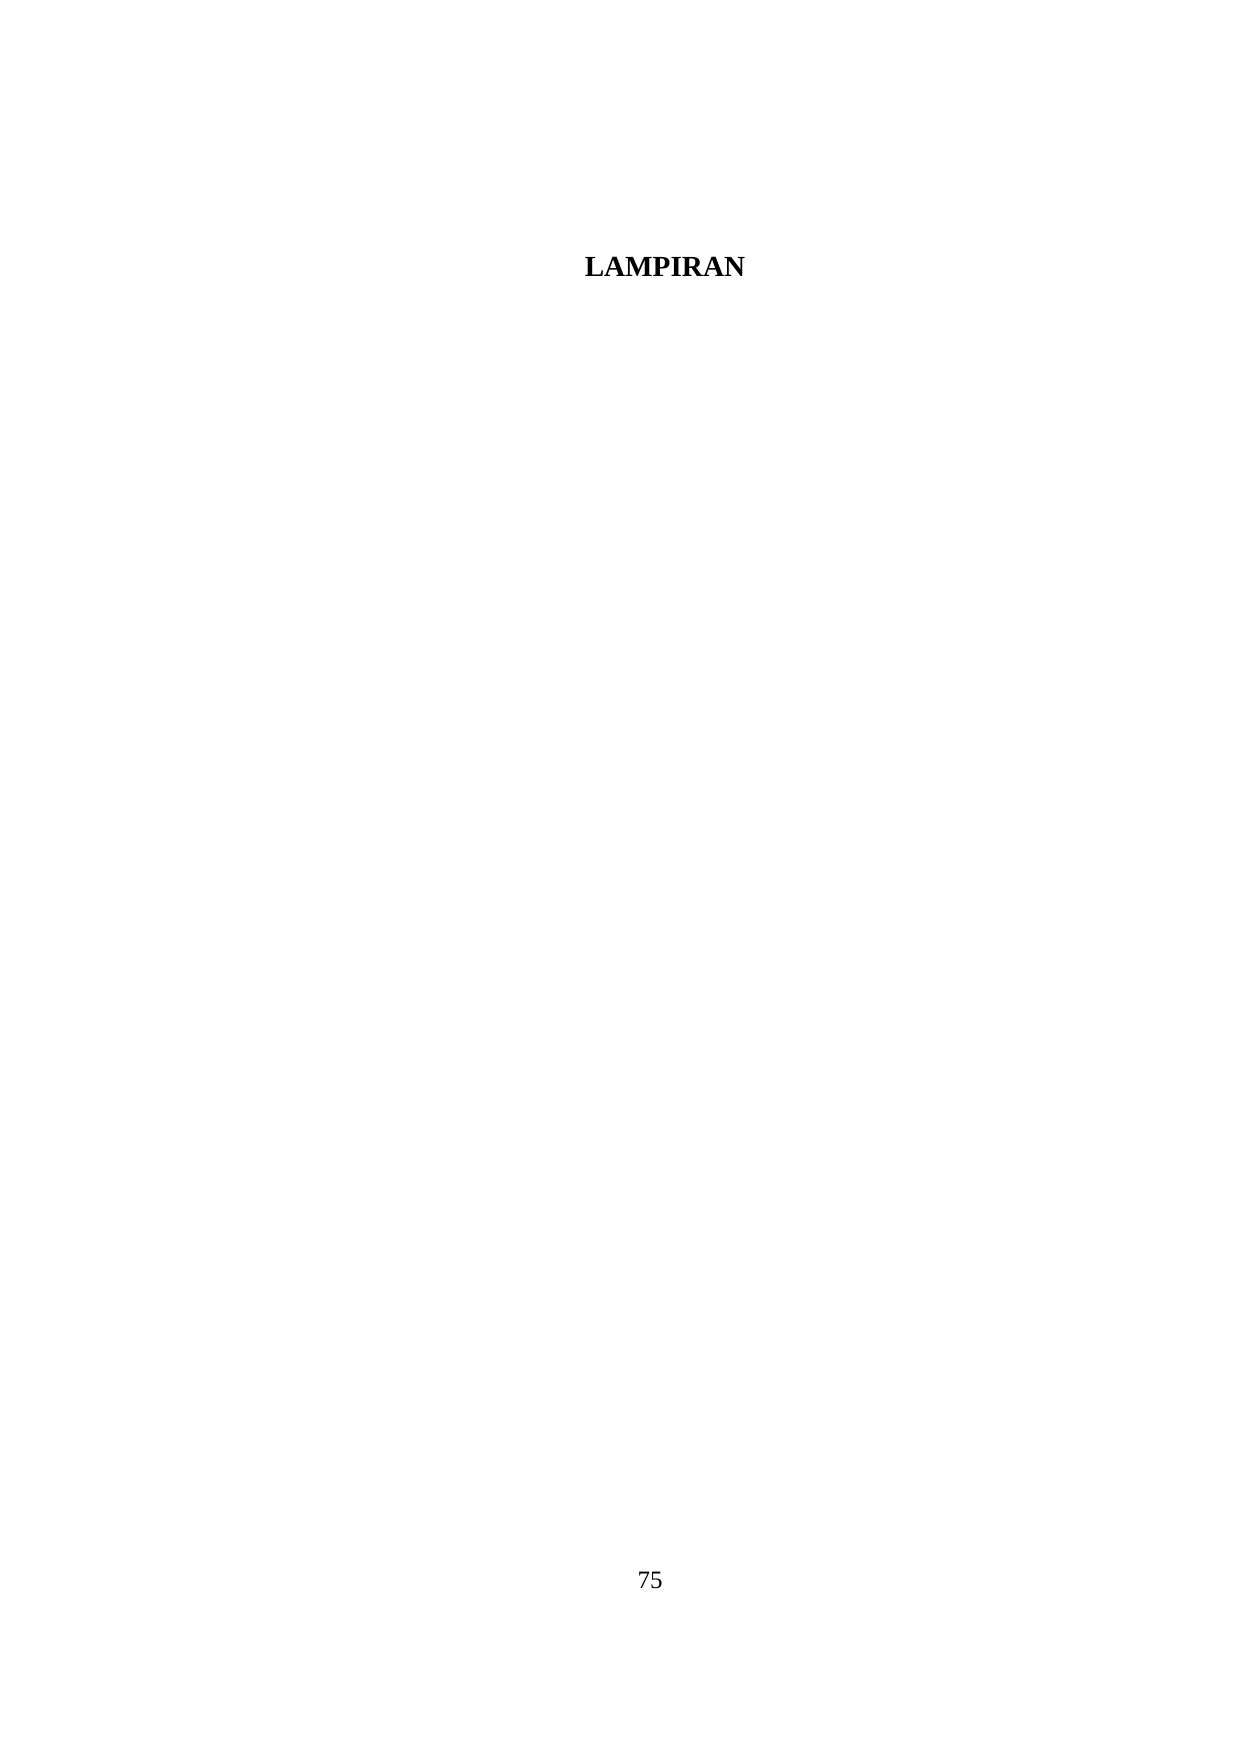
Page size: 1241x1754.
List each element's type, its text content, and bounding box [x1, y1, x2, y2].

subtitle LAMPIRAN [266, 249, 1063, 282]
